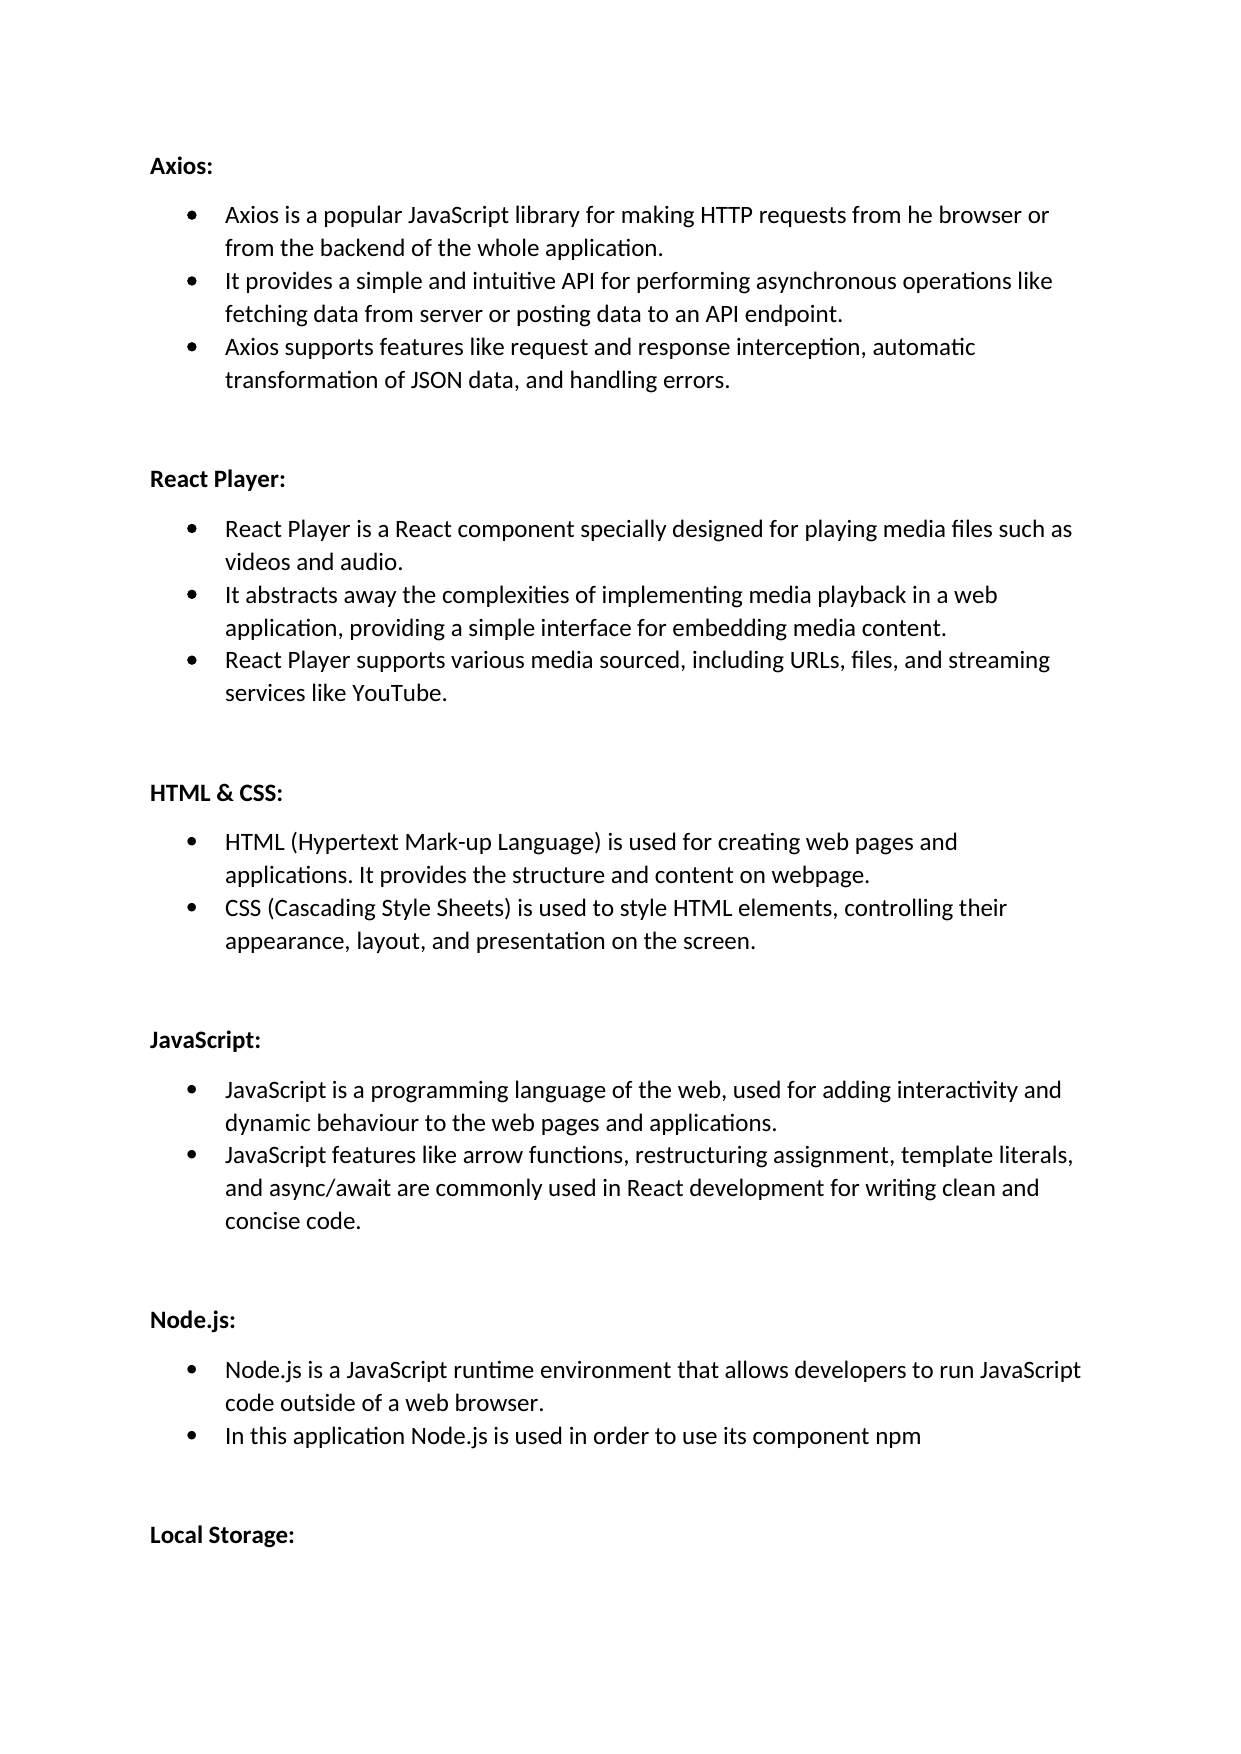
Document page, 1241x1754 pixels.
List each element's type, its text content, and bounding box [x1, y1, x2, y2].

text JavaScript: [150, 1024, 1090, 1055]
list HTML (Hypertext Mark-up Language) is used for creating web pages and applications. It provides the structure and content on webpage. [187, 826, 1090, 890]
list React Player is a React component specially designed for playing media files such as videos and audio. [187, 513, 1090, 576]
list Axios is a popular JavaScript library for making HTTP requests from he browser or from the backend of the whole application. [187, 199, 1090, 263]
list CSS (Cascading Style Sheets) is used to style HTML elements, controlling their appearance, layout, and presentation on the screen. [187, 892, 1090, 956]
list It provides a simple and intuitive API for performing asynchronous operations like fetching data from server or posting data to an API endpoint. [187, 265, 1090, 329]
text Axios: [150, 150, 1090, 181]
text Node.js: [150, 1304, 1090, 1335]
list Axios supports features like request and response interception, automatic transformation of JSON data, and handling errors. [187, 331, 1090, 395]
list React Player supports various media sourced, including URLs, files, and streaming services like YouTube. [187, 644, 1090, 708]
list JavaScript is a programming language of the web, used for adding interactivity and dynamic behaviour to the web pages and applications. [187, 1074, 1090, 1137]
list In this application Node.js is used in order to use its component npm [187, 1420, 1090, 1451]
text HTML & CSS: [150, 777, 1090, 807]
list Node.js is a JavaScript runtime environment that allows developers to run JavaScript code outside of a web browser. [187, 1354, 1090, 1418]
text React Player: [150, 463, 1090, 494]
list It abstracts away the complexities of implementing media playback in a web application, providing a simple interface for embedding media content. [187, 579, 1090, 642]
text Local Storage: [150, 1519, 1090, 1550]
list JavaScript features like arrow functions, restructuring assignment, template literals, and async/await are commonly used in React development for writing clean and concise code. [187, 1139, 1090, 1236]
